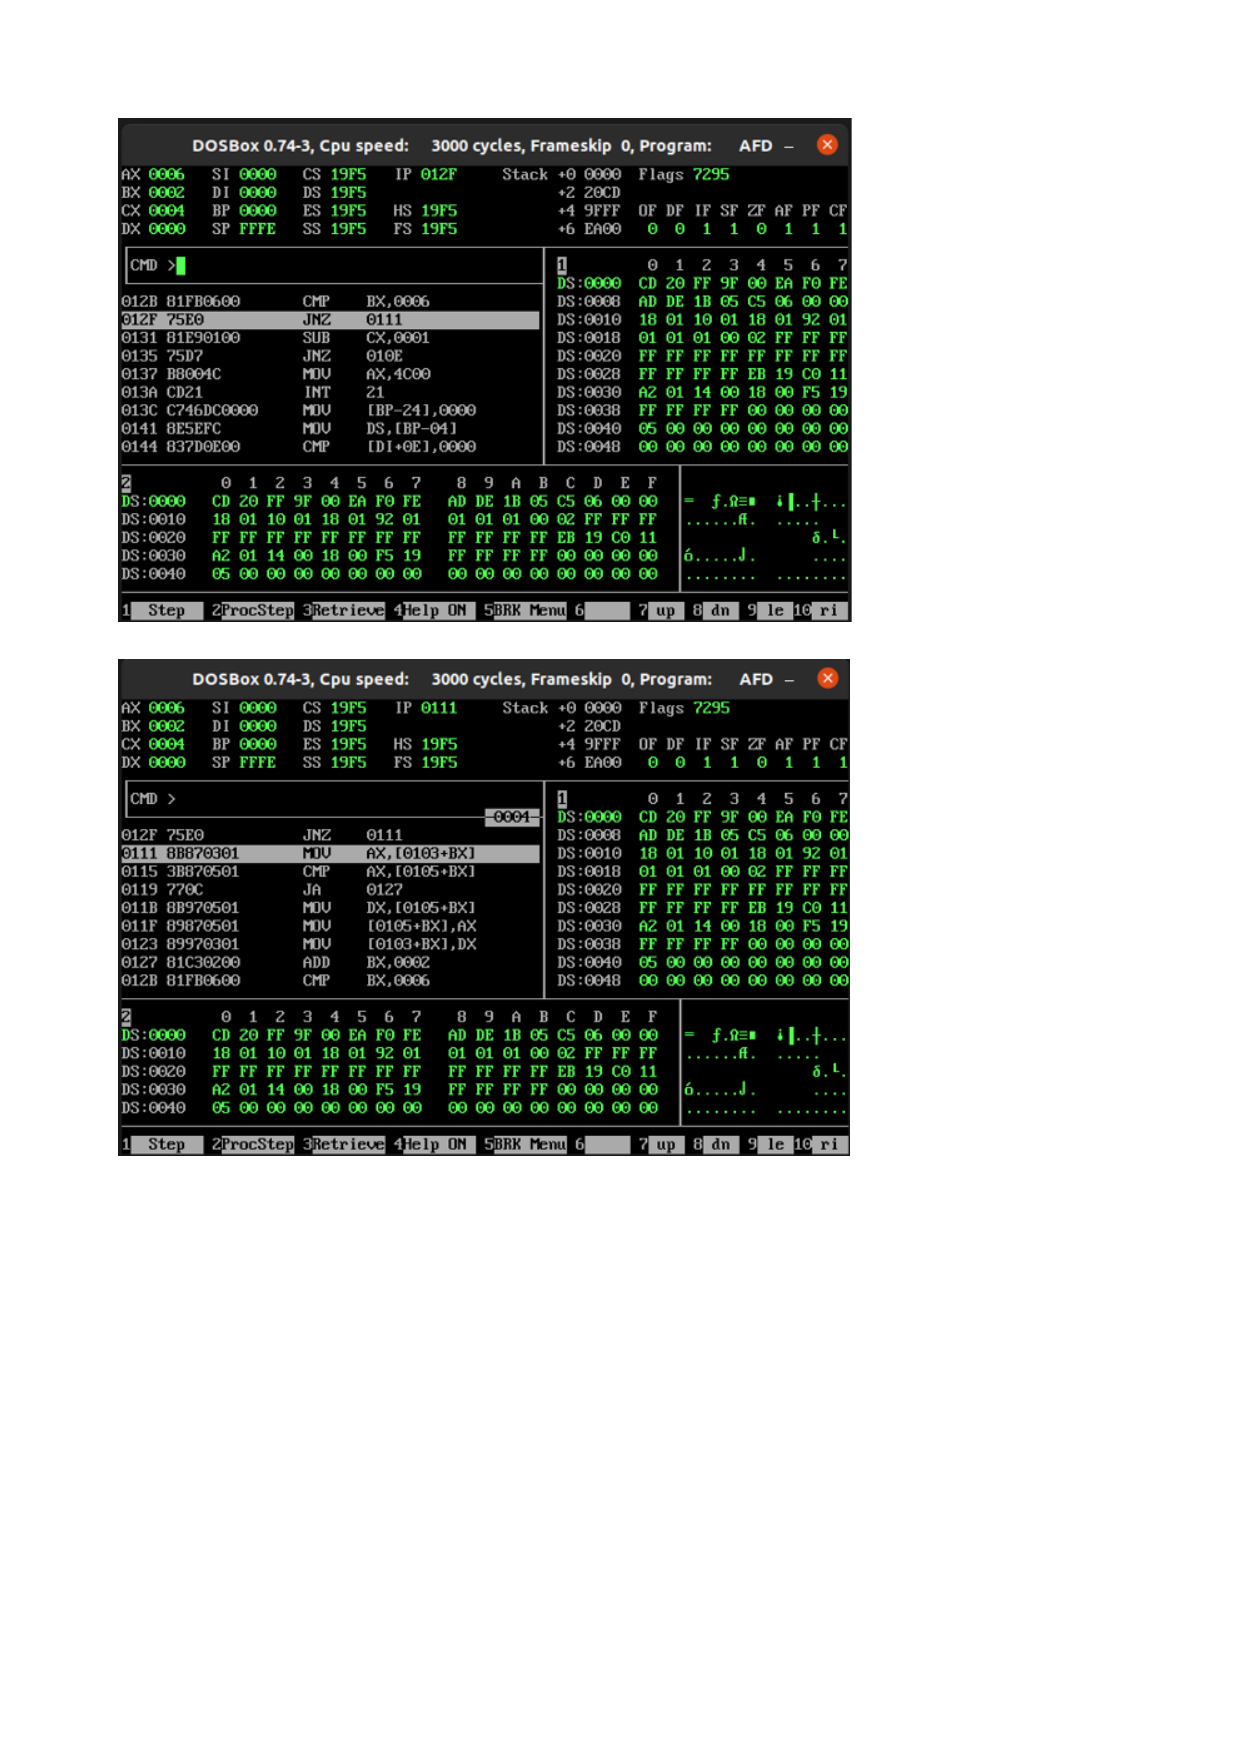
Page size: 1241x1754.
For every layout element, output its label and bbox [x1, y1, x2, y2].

picture [118, 659, 850, 1156]
picture [118, 118, 852, 622]
